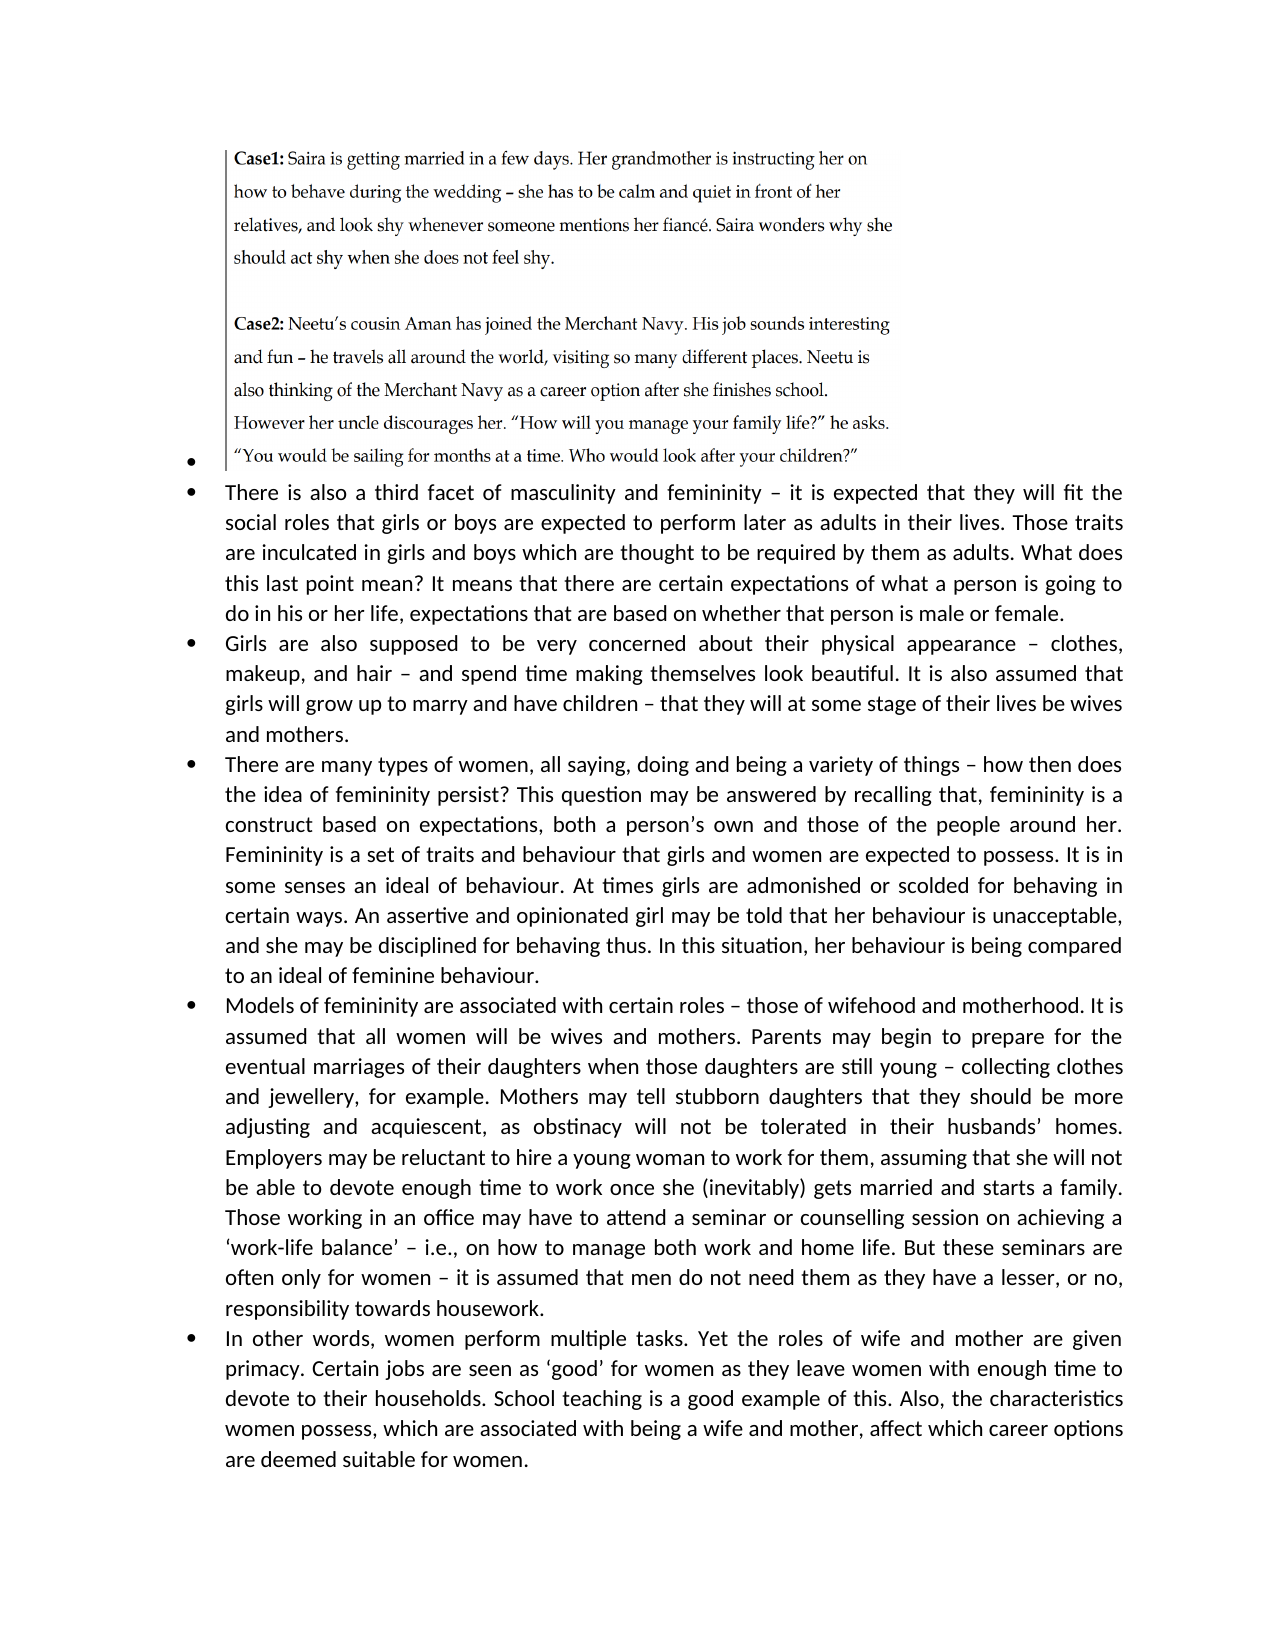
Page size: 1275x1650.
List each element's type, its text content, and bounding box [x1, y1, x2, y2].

list Girls are also supposed to be very concerned about their physical appearance – clothes, makeup, and hair – and spend time making themselves look beautiful. It is also assumed that girls will grow up to marry and have children – that they will at some stage of their lives be wives and mothers. [187, 629, 1125, 748]
list Models of femininity are associated with certain roles – those of wifehood and motherhood. It is assumed that all women will be wives and mothers. Parents may begin to prepare for the eventual marriages of their daughters when those daughters are still young – collecting clothes and jewellery, for example. Mothers may tell stubborn daughters that they should be more adjusting and acquiescent, as obstinacy will not be tolerated in their husbands’ homes. Employers may be reluctant to hire a young woman to work for them, assuming that she will not be able to devote enough time to work once she (inevitably) gets married and starts a family. Those working in an office may have to attend a seminar or counselling session on achieving a ‘work-life balance’ – i.e., on how to manage both work and home life. But these seminars are often only for women – it is assumed that men do not need them as they have a lesser, or no, responsibility towards housework. [187, 992, 1125, 1322]
picture [225, 150, 901, 471]
list In other words, women perform multiple tasks. Yet the roles of wife and mother are given primacy. Certain jobs are seen as ‘good’ for women as they leave women with enough time to devote to their households. School teaching is a good example of this. Also, the characteristics women possess, which are associated with being a wife and mother, affect which career options are deemed suitable for women. [187, 1324, 1125, 1473]
list There is also a third facet of masculinity and femininity – it is expected that they will fit the social roles that girls or boys are expected to perform later as adults in their lives. Those traits are inculcated in girls and boys which are thought to be required by them as adults. What does this last point mean? It means that there are certain expectations of what a person is going to do in his or her life, expectations that are based on whether that person is male or female. [187, 478, 1125, 627]
list There are many types of women, all saying, doing and being a variety of things – how then does the idea of femininity persist? This question may be answered by recalling that, femininity is a construct based on expectations, both a person’s own and those of the people around her. Femininity is a set of traits and behaviour that girls and women are expected to possess. It is in some senses an ideal of behaviour. At times girls are admonished or scolded for behaving in certain ways. An assertive and opinionated girl may be told that her behaviour is unacceptable, and she may be disciplined for behaving thus. In this situation, her behaviour is being compared to an ideal of feminine behaviour. [187, 750, 1125, 989]
